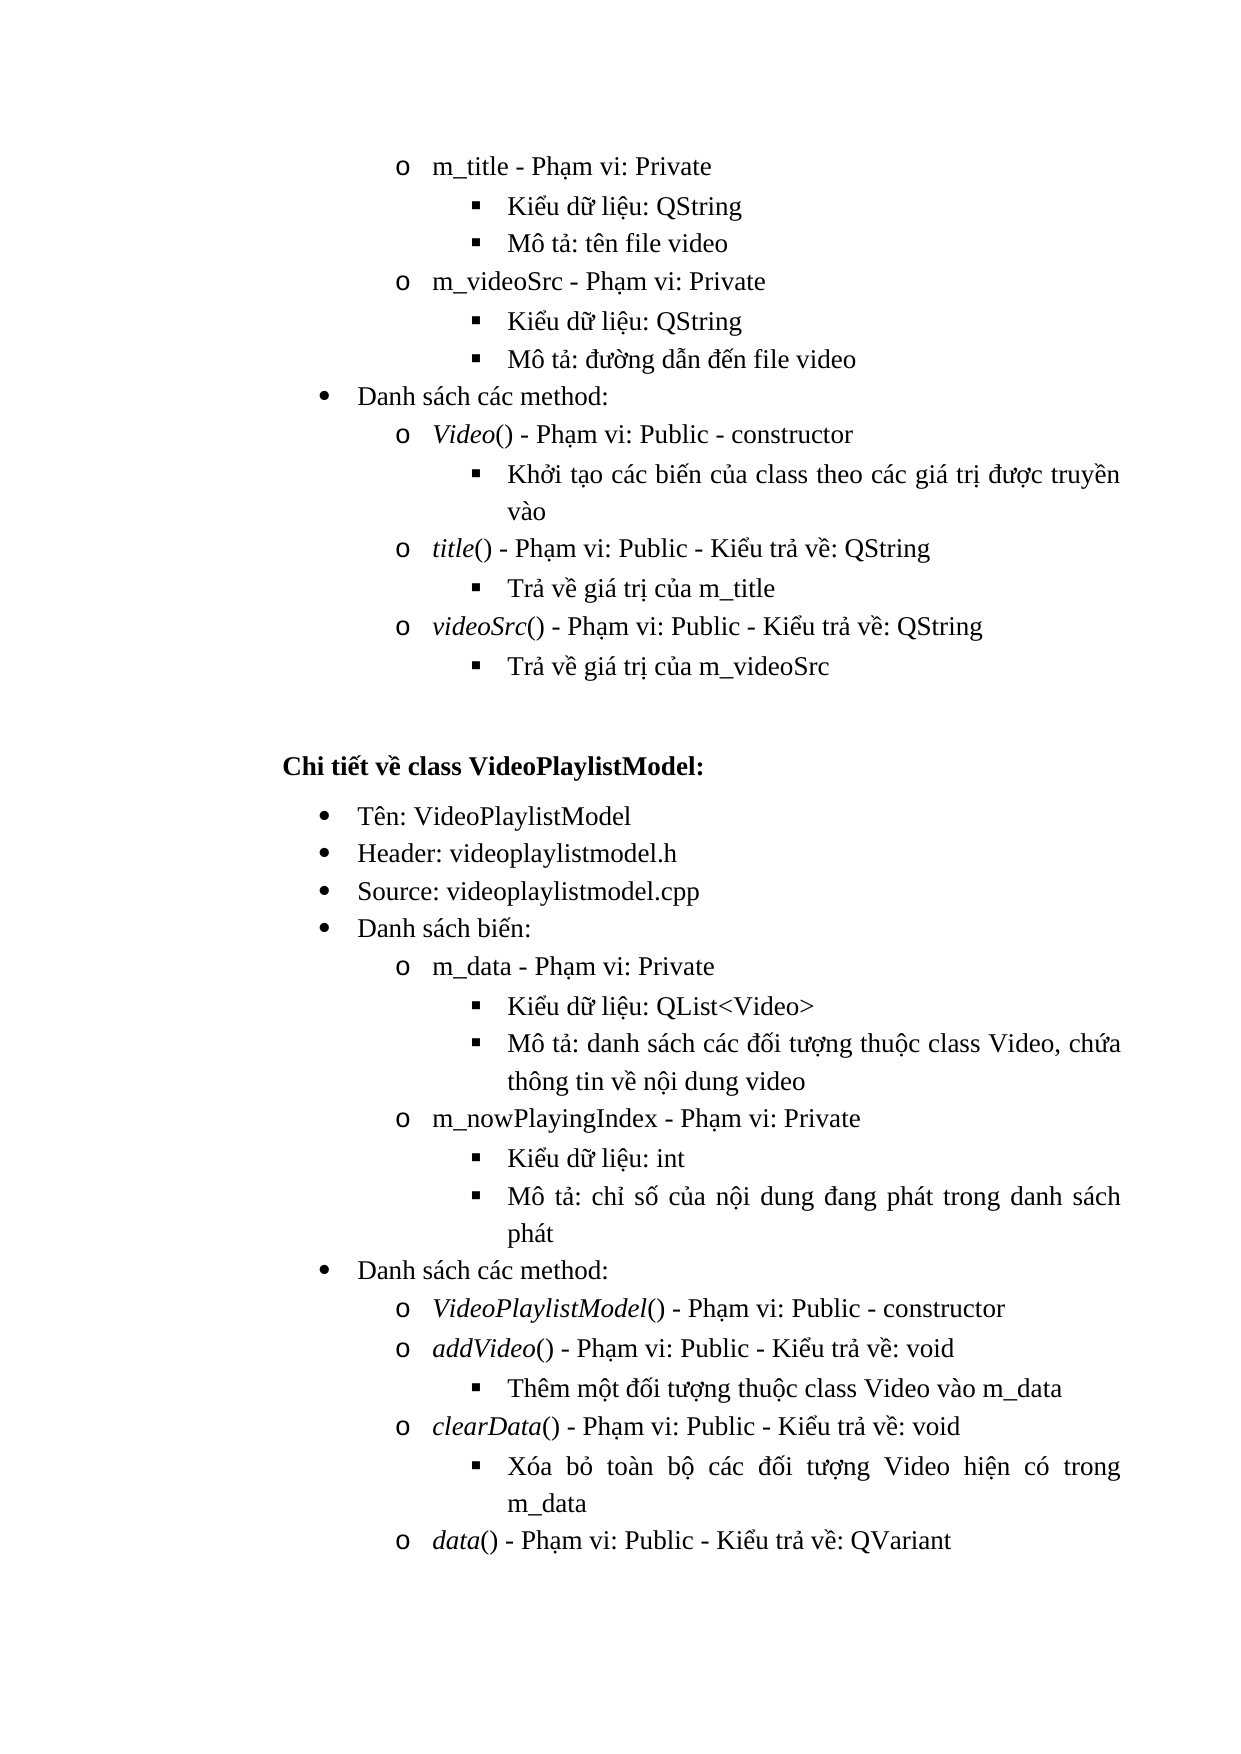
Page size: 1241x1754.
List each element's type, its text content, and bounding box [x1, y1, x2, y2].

list Mô tả: chỉ số của nội dung đang phát trong danh sách phát [469, 1180, 1122, 1248]
list Kiểu dữ liệu: QString [469, 305, 1122, 336]
list Danh sách các method: [319, 1254, 1122, 1286]
list Kiểu dữ liệu: QList<Video> [469, 990, 1122, 1021]
list Danh sách biến: [319, 912, 1122, 943]
list Kiểu dữ liệu: QString [469, 190, 1122, 221]
list addVideo() - Phạm vi: Public - Kiểu trả về: void [394, 1332, 1122, 1365]
list m_title - Phạm vi: Private [394, 150, 1122, 183]
list Danh sách các method: [319, 380, 1122, 411]
list Khởi tạo các biến của class theo các giá trị được truyền vào [469, 458, 1122, 526]
list videoSrc() - Phạm vi: Public - Kiểu trả về: QString [394, 610, 1122, 643]
list Mô tả: đường dẫn đến file video [469, 343, 1122, 374]
text Chi tiết về class VideoPlaylistModel: [282, 750, 1122, 781]
list m_nowPlayingIndex - Phạm vi: Private [394, 1102, 1122, 1136]
list Trả về giá trị của m_videoSrc [469, 650, 1122, 681]
list Mô tả: tên file video [469, 228, 1122, 259]
list Trả về giá trị của m_title [469, 573, 1122, 604]
list VideoPlaylistModel() - Phạm vi: Public - constructor [394, 1292, 1122, 1325]
list Video() - Phạm vi: Public - constructor [394, 418, 1122, 451]
list title() - Phạm vi: Public - Kiểu trả về: QString [394, 532, 1122, 566]
list Thêm một đối tượng thuộc class Video vào m_data [469, 1372, 1122, 1403]
list Source: videoplaylistmodel.cpp [319, 875, 1122, 906]
list Mô tả: danh sách các đối tượng thuộc class Video, chứa thông tin về nội dung video [469, 1027, 1122, 1096]
list m_data - Phạm vi: Private [394, 950, 1122, 983]
list Tên: VideoPlaylistModel [319, 800, 1122, 831]
list Xóa bỏ toàn bộ các đối tượng Video hiện có trong m_data [469, 1450, 1122, 1518]
list Kiểu dữ liệu: int [469, 1142, 1122, 1173]
list clearData() - Phạm vi: Public - Kiểu trả về: void [394, 1409, 1122, 1443]
list Header: videoplaylistmodel.h [319, 837, 1122, 868]
list m_videoSrc - Phạm vi: Private [394, 265, 1122, 298]
list data() - Phạm vi: Public - Kiểu trả về: QVariant [394, 1524, 1122, 1558]
